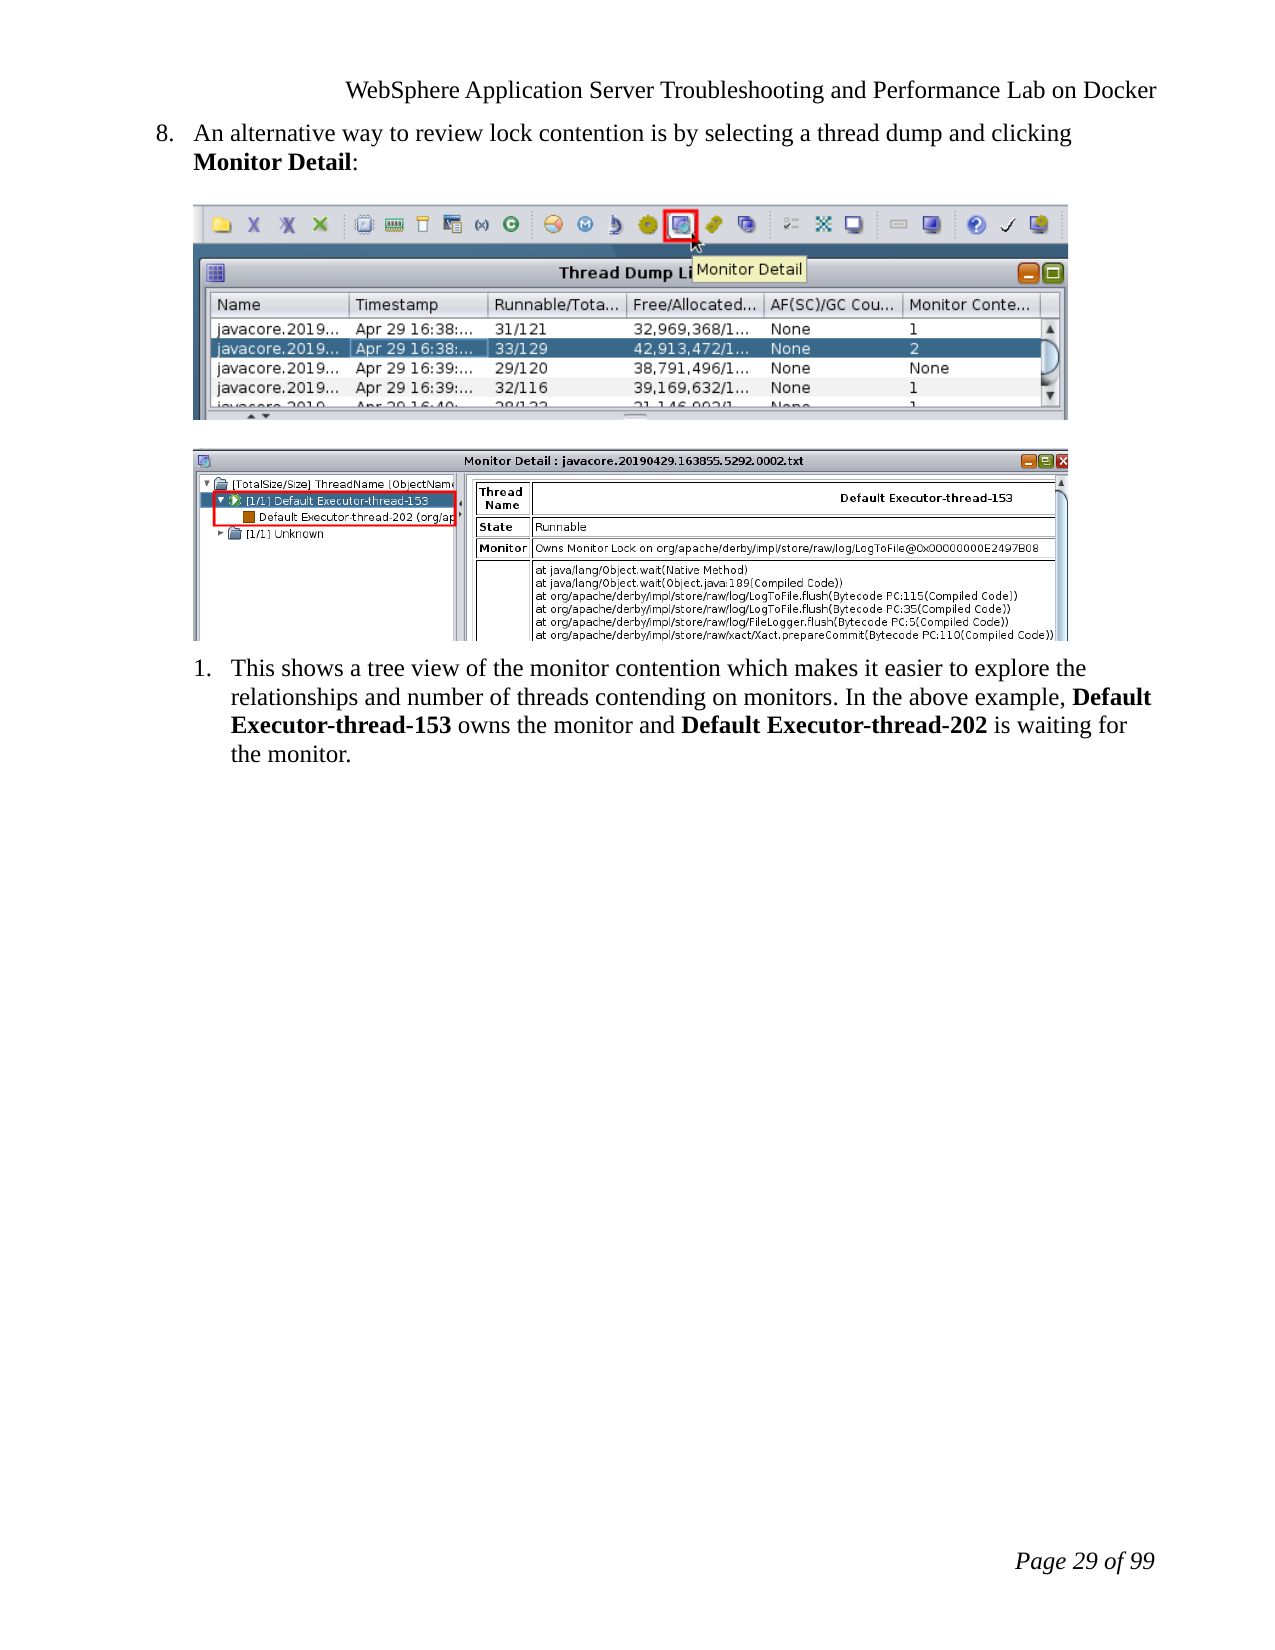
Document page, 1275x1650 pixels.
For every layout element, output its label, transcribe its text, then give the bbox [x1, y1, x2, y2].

list This shows a tree view of the monitor contention which makes it easier to explore the relationships and number of threads contending on monitors. In the above example, Default Executor-thread-153 owns the monitor and Default Executor-thread-202 is waiting for the monitor. [193, 653, 1157, 768]
picture [193, 204, 1069, 420]
picture [193, 448, 1069, 641]
